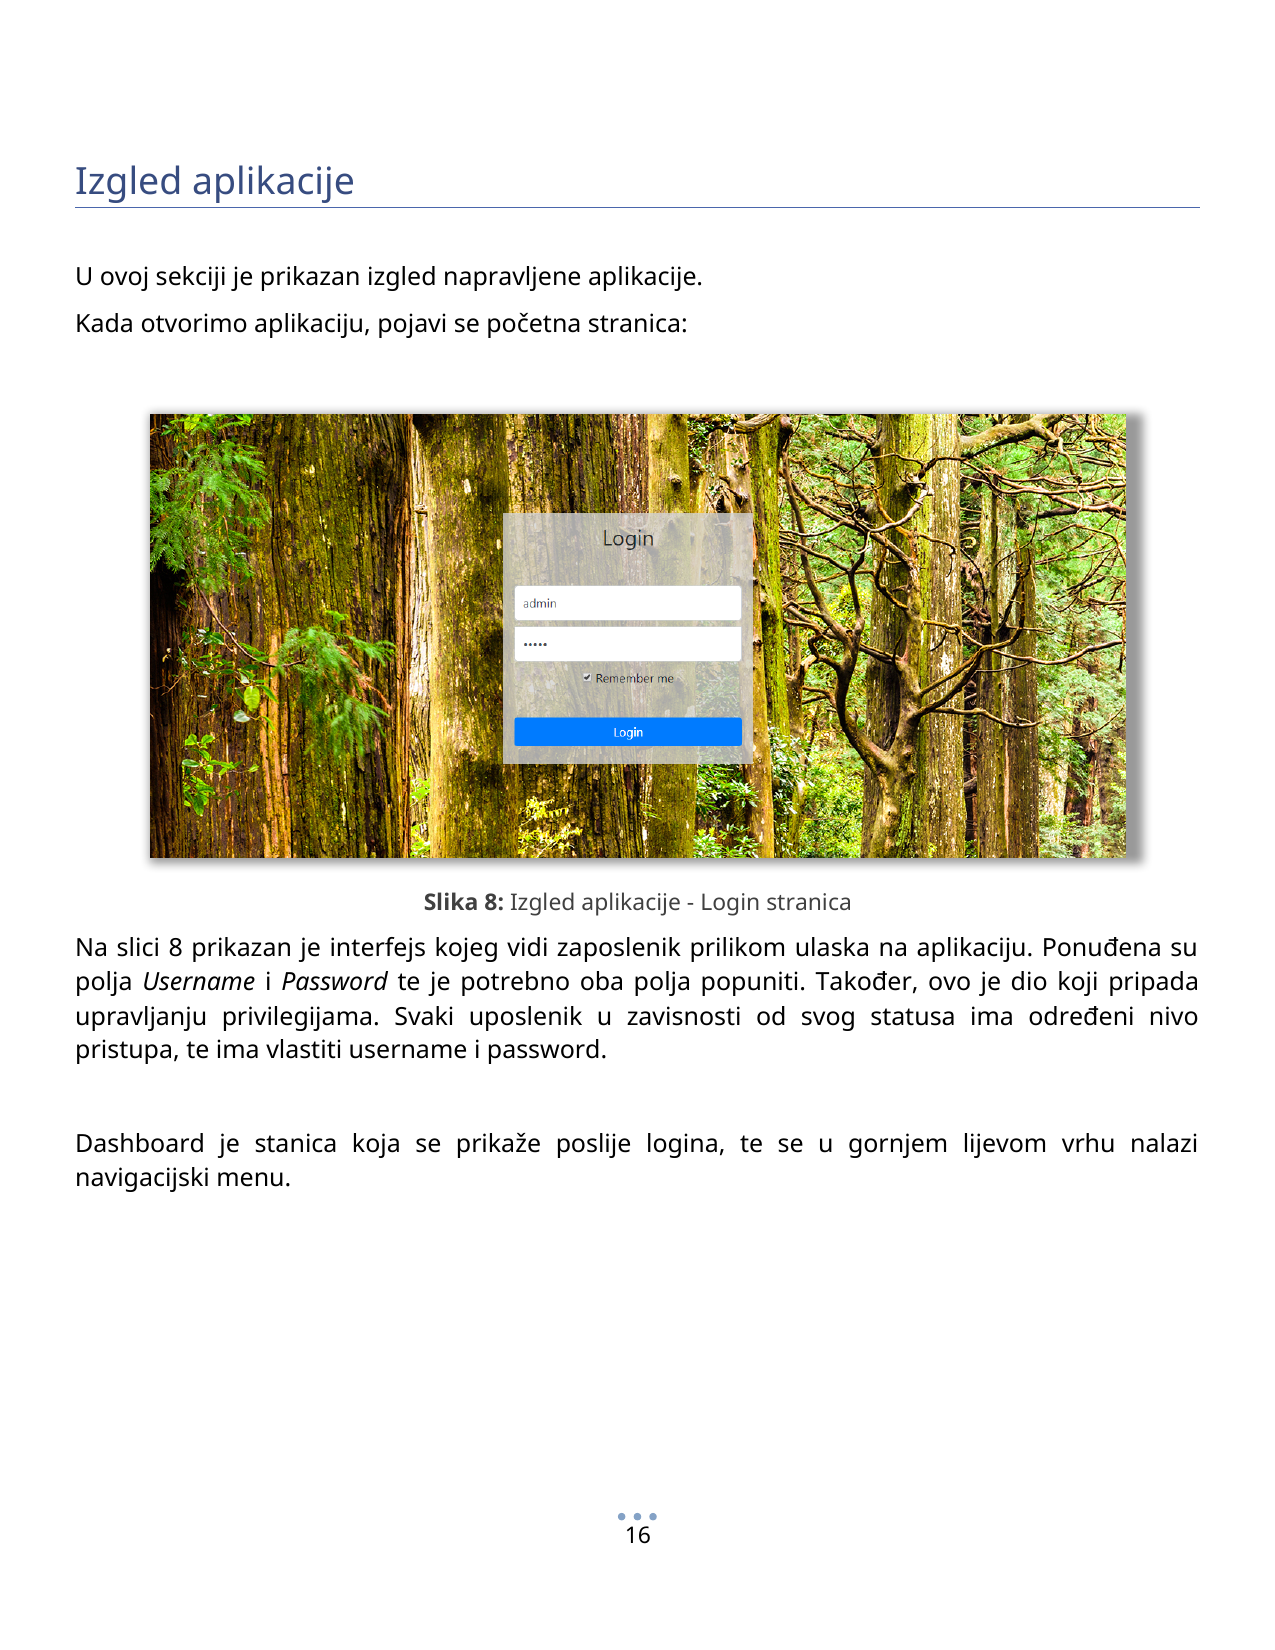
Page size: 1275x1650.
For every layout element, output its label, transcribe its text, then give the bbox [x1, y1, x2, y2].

text U ovoj sekciji je prikazan izgled napravljene aplikacije. [75, 259, 1200, 293]
text Dashboard je stanica koja se prikaže poslije logina, te se u gornjem lijevom vrhu nalazi navigacijski menu. [75, 1125, 1200, 1193]
text Kada otvorimo aplikaciju, pojavi se početna stranica: [75, 306, 1200, 339]
picture [150, 414, 1126, 858]
text Slika 8: Izgled aplikacije - Login stranica [75, 886, 1200, 917]
text Na slici 8 prikazan je interfejs kojeg vidi zaposlenik prilikom ulaska na aplikaciju. Ponuđena su polja Username i Password te je potrebno oba polja popuniti. Također, ovo je dio koji pripada upravljanju privilegijama. Svaki uposlenik u zavisnosti od svog statusa ima određeni nivo pristupa, te ima vlastiti username i password. [75, 930, 1200, 1066]
subtitle Izgled aplikacije [75, 154, 1200, 207]
